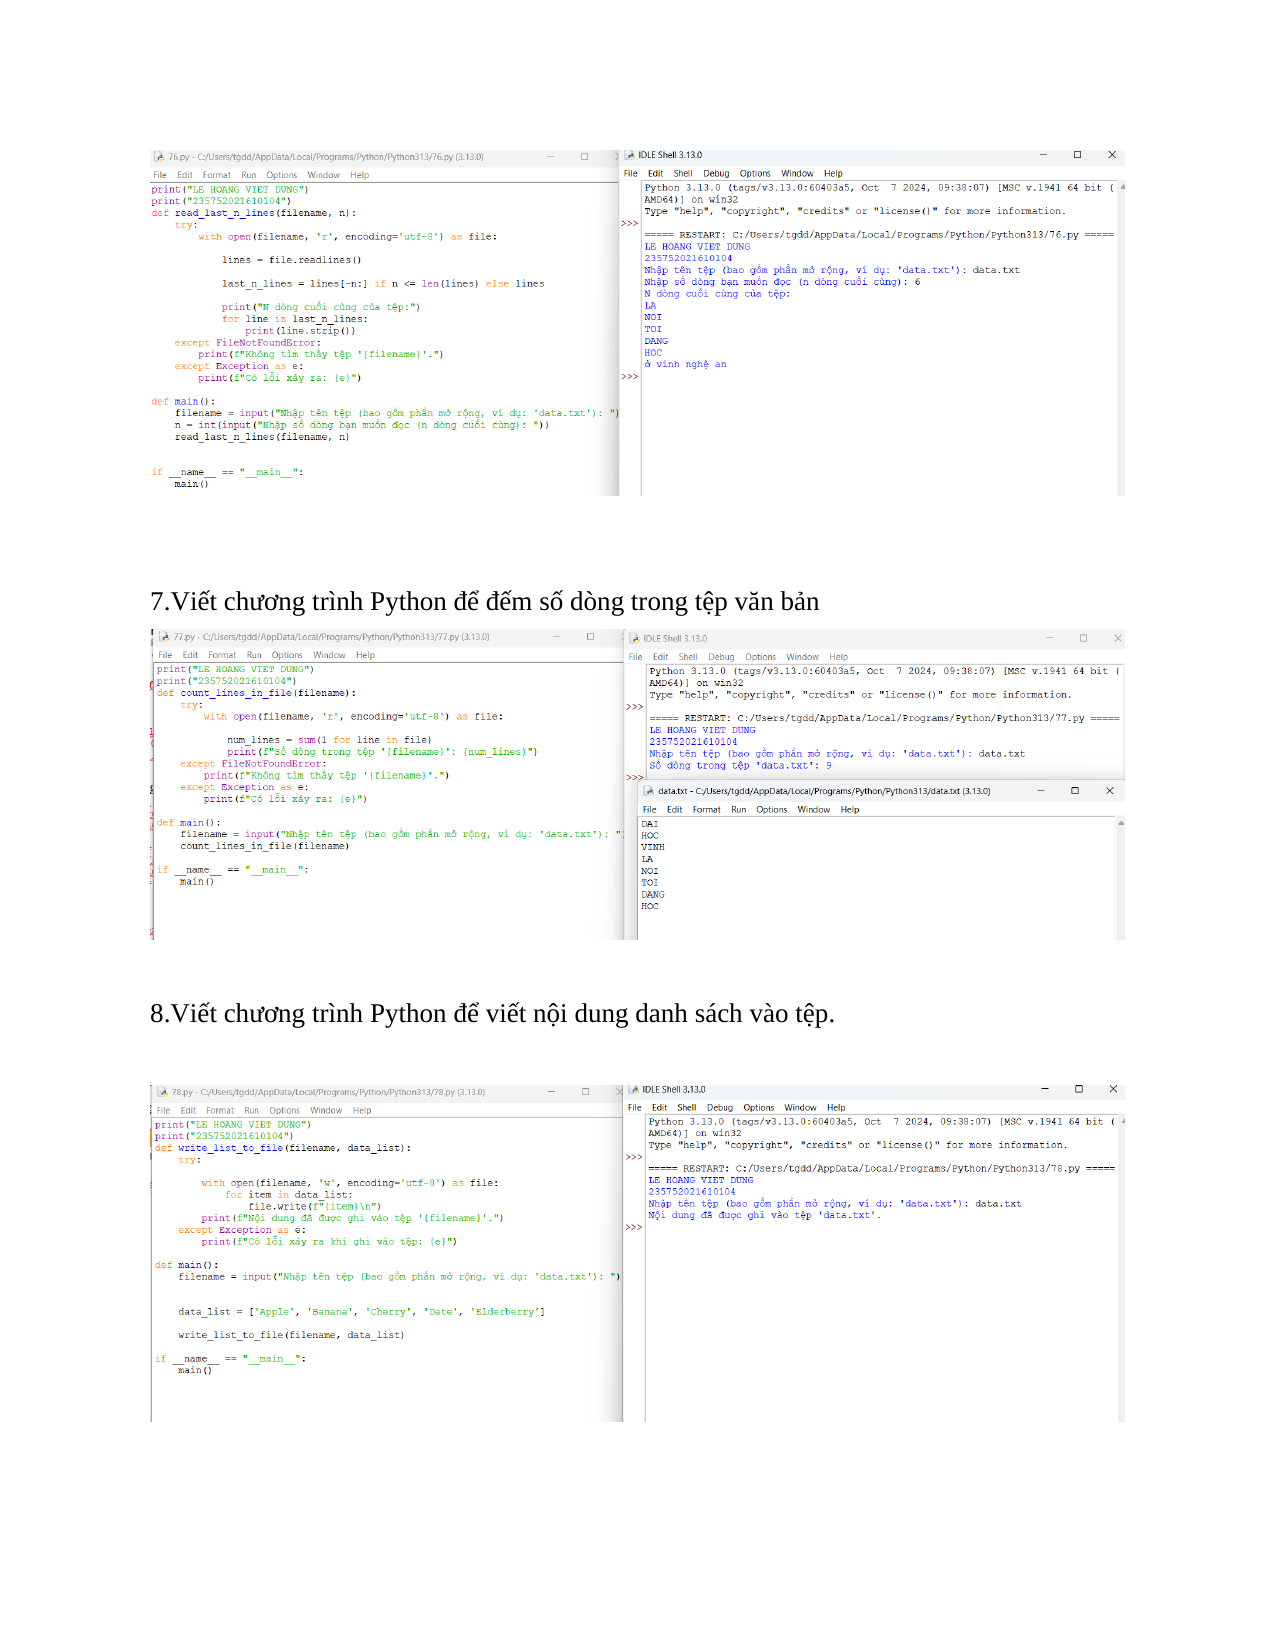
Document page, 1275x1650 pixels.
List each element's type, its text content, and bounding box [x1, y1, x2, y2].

picture [150, 150, 1125, 496]
picture [150, 1085, 1125, 1422]
text 8.Viết chương trình Python để viết nội dung danh sách vào tệp. [150, 997, 1125, 1028]
picture [150, 629, 1125, 940]
text 7.Viết chương trình Python để đếm số dòng trong tệp văn bản [150, 585, 1125, 616]
